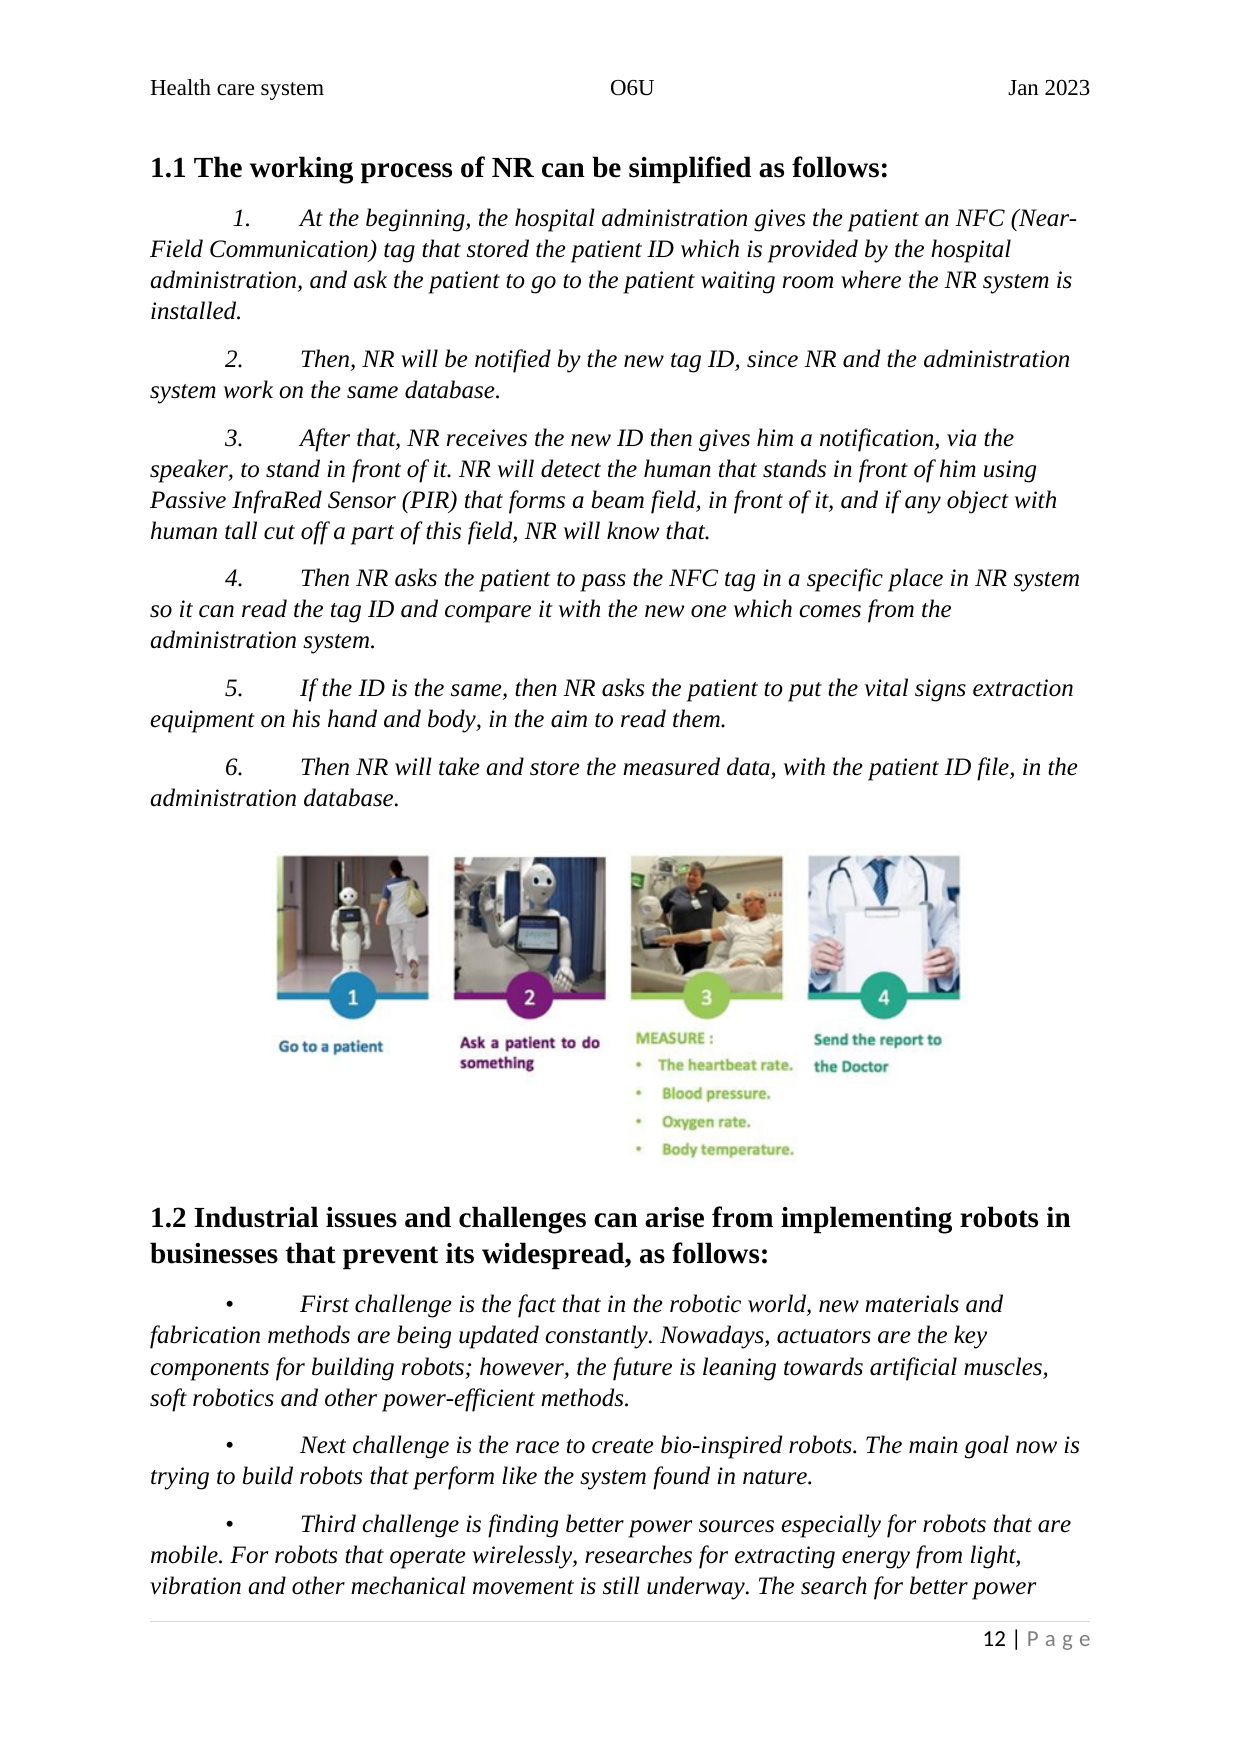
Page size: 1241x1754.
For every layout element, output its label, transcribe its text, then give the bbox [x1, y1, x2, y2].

text • First challenge is the fact that in the robotic world, new materials and fabrication methods are being updated constantly. Nowadays, actuators are the key components for building robots; however, the future is leaning towards artificial muscles, soft robotics and other power-efficient methods. [150, 1289, 1090, 1411]
text 1.1 The working process of NR can be simplified as follows: [150, 150, 1090, 183]
text 1.2 Industrial issues and challenges can arise from implementing robots in businesses that prevent its widespread, as follows: [150, 1201, 1090, 1270]
text 5. If the ID is the same, then NR asks the patient to put the vital signs extraction equipment on his hand and body, in the aim to read them. [150, 673, 1090, 733]
text • Next challenge is the race to create bio-inspired robots. The main goal now is trying to build robots that perform like the system found in nature. [150, 1430, 1090, 1490]
text 3. After that, NR receives the new ID then gives him a notification, via the speaker, to stand in front of it. NR will detect the human that stands in front of him using Passive InfraRed Sensor (PIR) that forms a beam field, in front of it, and if any object with human tall cut off a part of this field, NR will know that. [150, 423, 1090, 544]
text 6. Then NR will take and store the measured data, with the patient ID file, in the administration database. [150, 752, 1090, 812]
text 4. Then NR asks the patient to pass the NFC tag in a specific place in NR system so it can read the tag ID and compare it with the new one which comes from the administration system. [150, 563, 1090, 654]
picture [255, 832, 985, 1169]
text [150, 1509, 1090, 1600]
text 2. Then, NR will be notified by the new tag ID, since NR and the administration system work on the same database. [150, 344, 1090, 404]
text 1. At the beginning, the hospital administration gives the patient an NFC (Near-Field Communication) tag that stored the patient ID which is provided by the hospital administration, and ask the patient to go to the patient waiting room where the NR system is installed. [150, 203, 1090, 325]
